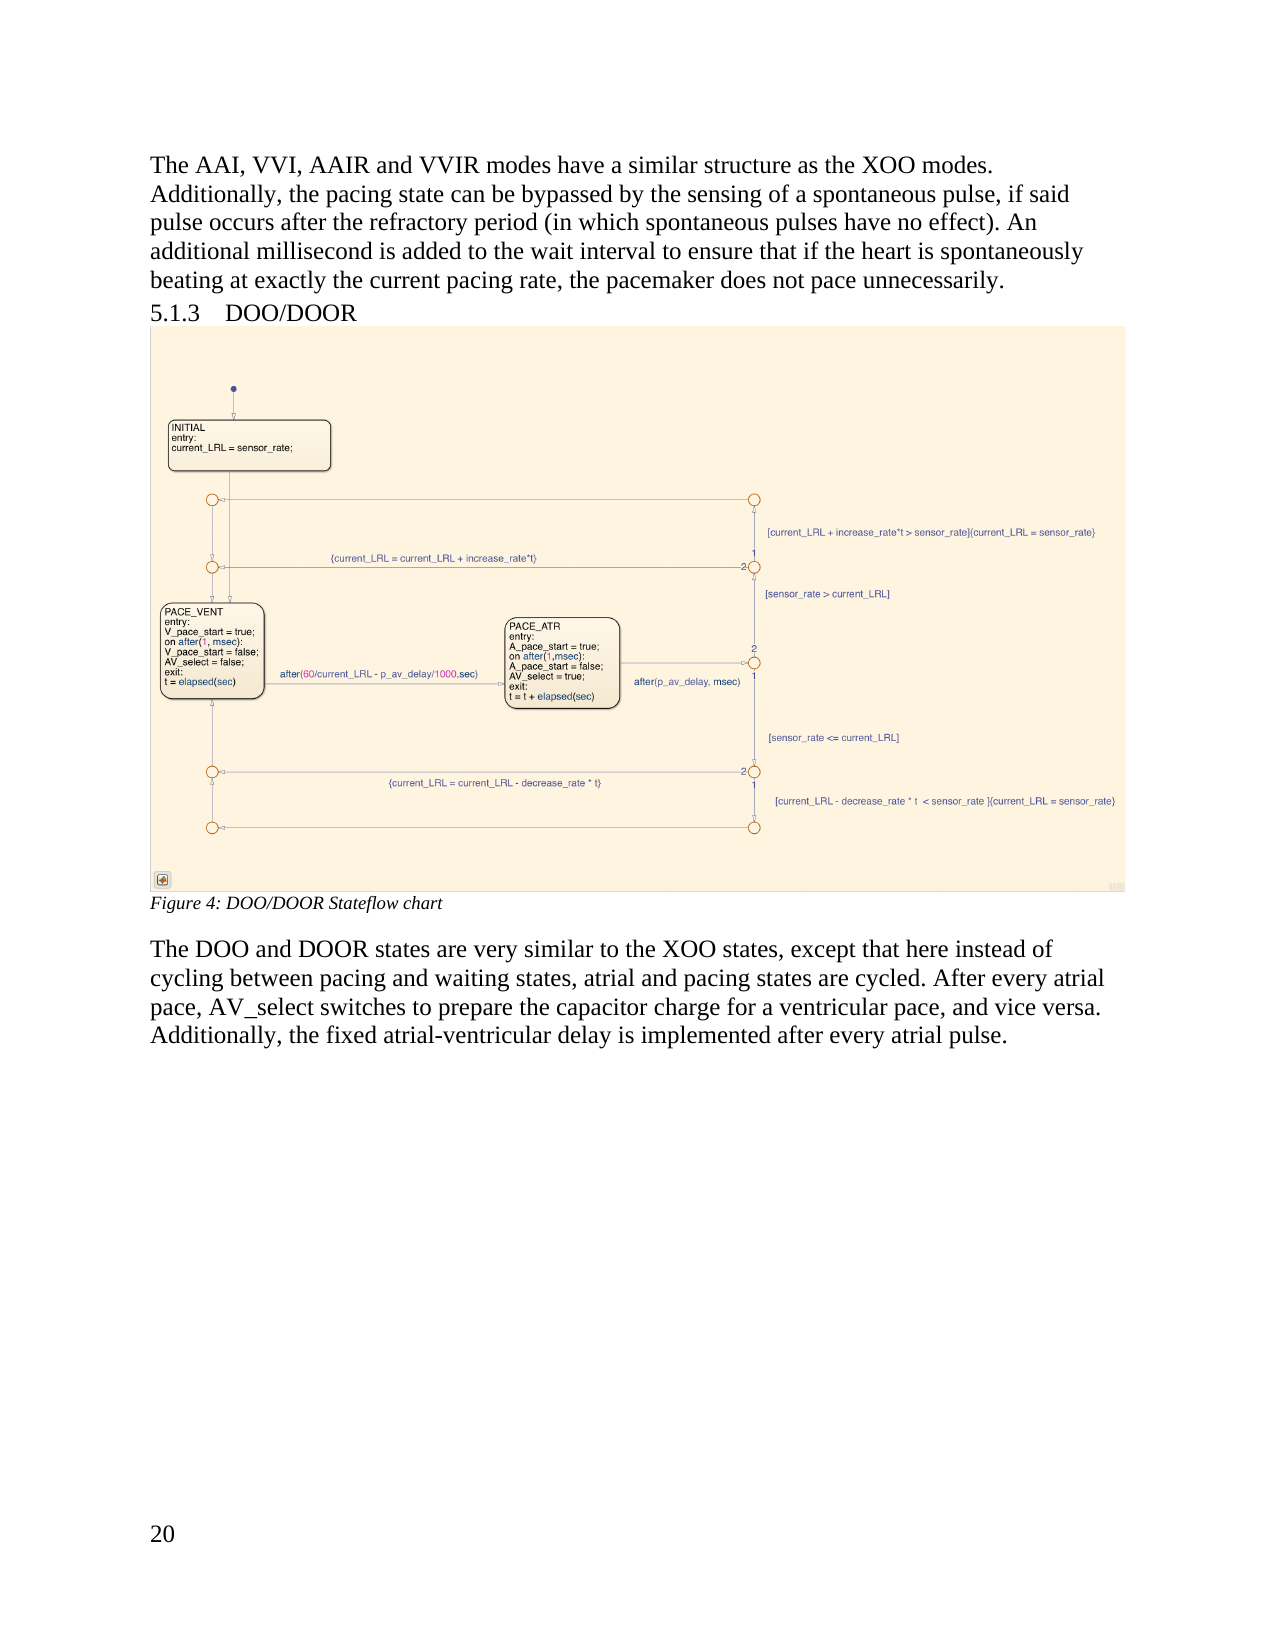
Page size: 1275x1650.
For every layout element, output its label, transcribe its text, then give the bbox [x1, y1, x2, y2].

picture [150, 326, 1125, 892]
text The DOO and DOOR states are very similar to the XOO states, except that here instead of cycling between pacing and waiting states, atrial and pacing states are cycled. After every atrial pace, AV_select switches to prepare the capacitor charge for a ventricular pace, and vice versa. Additionally, the fixed atrial-ventricular delay is implemented after every atrial pulse. [150, 934, 1125, 1049]
subtitle DOO/DOOR [150, 298, 1125, 326]
text The AAI, VVI, AAIR and VVIR modes have a similar structure as the XOO modes. Additionally, the pacing state can be bypassed by the sensing of a spontaneous pulse, if said pulse occurs after the refractory period (in which spontaneous pulses have no effect). An additional millisecond is added to the wait interval to ensure that if the heart is spontaneously beating at exactly the current pacing rate, the pacemaker does not pace unnecessarily. [150, 150, 1125, 294]
text Figure 4: DOO/DOOR Stateflow chart [150, 892, 1125, 913]
